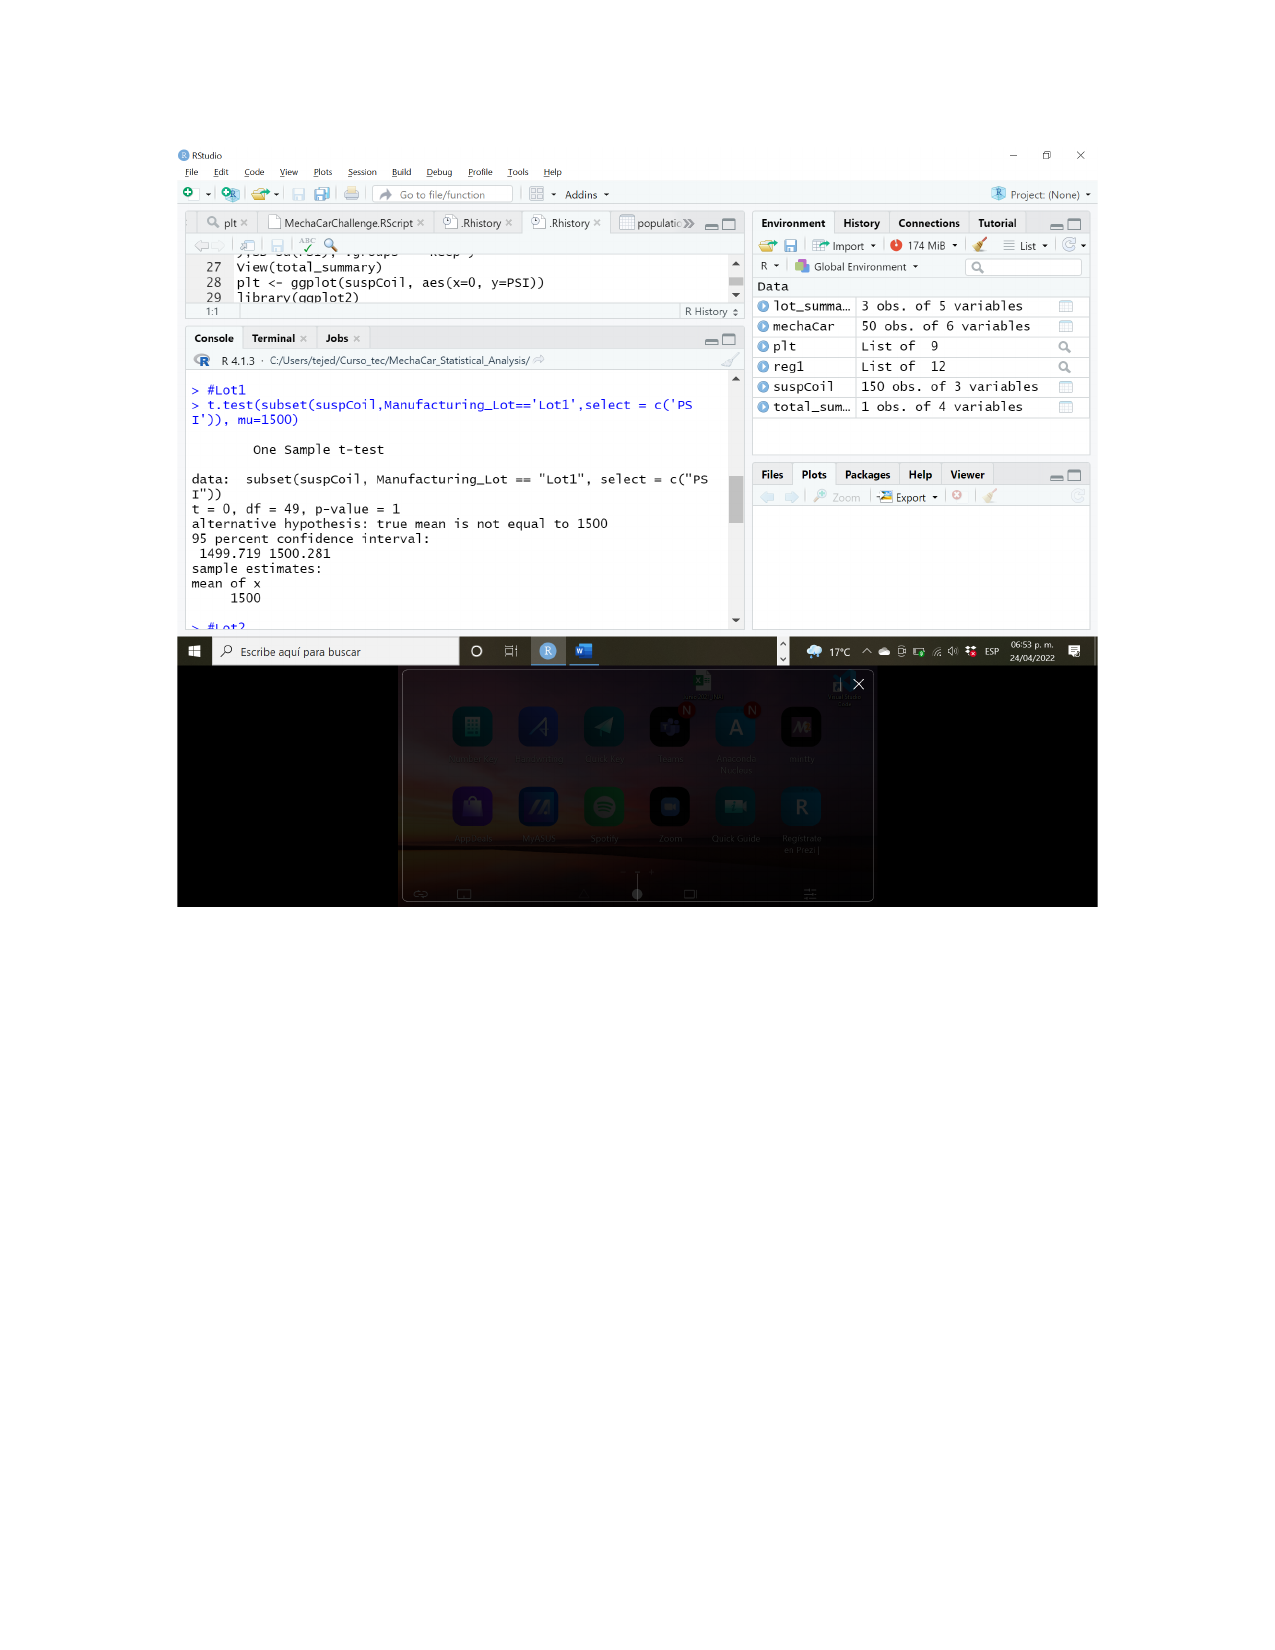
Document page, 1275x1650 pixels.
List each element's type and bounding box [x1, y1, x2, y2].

picture [177, 147, 1098, 907]
